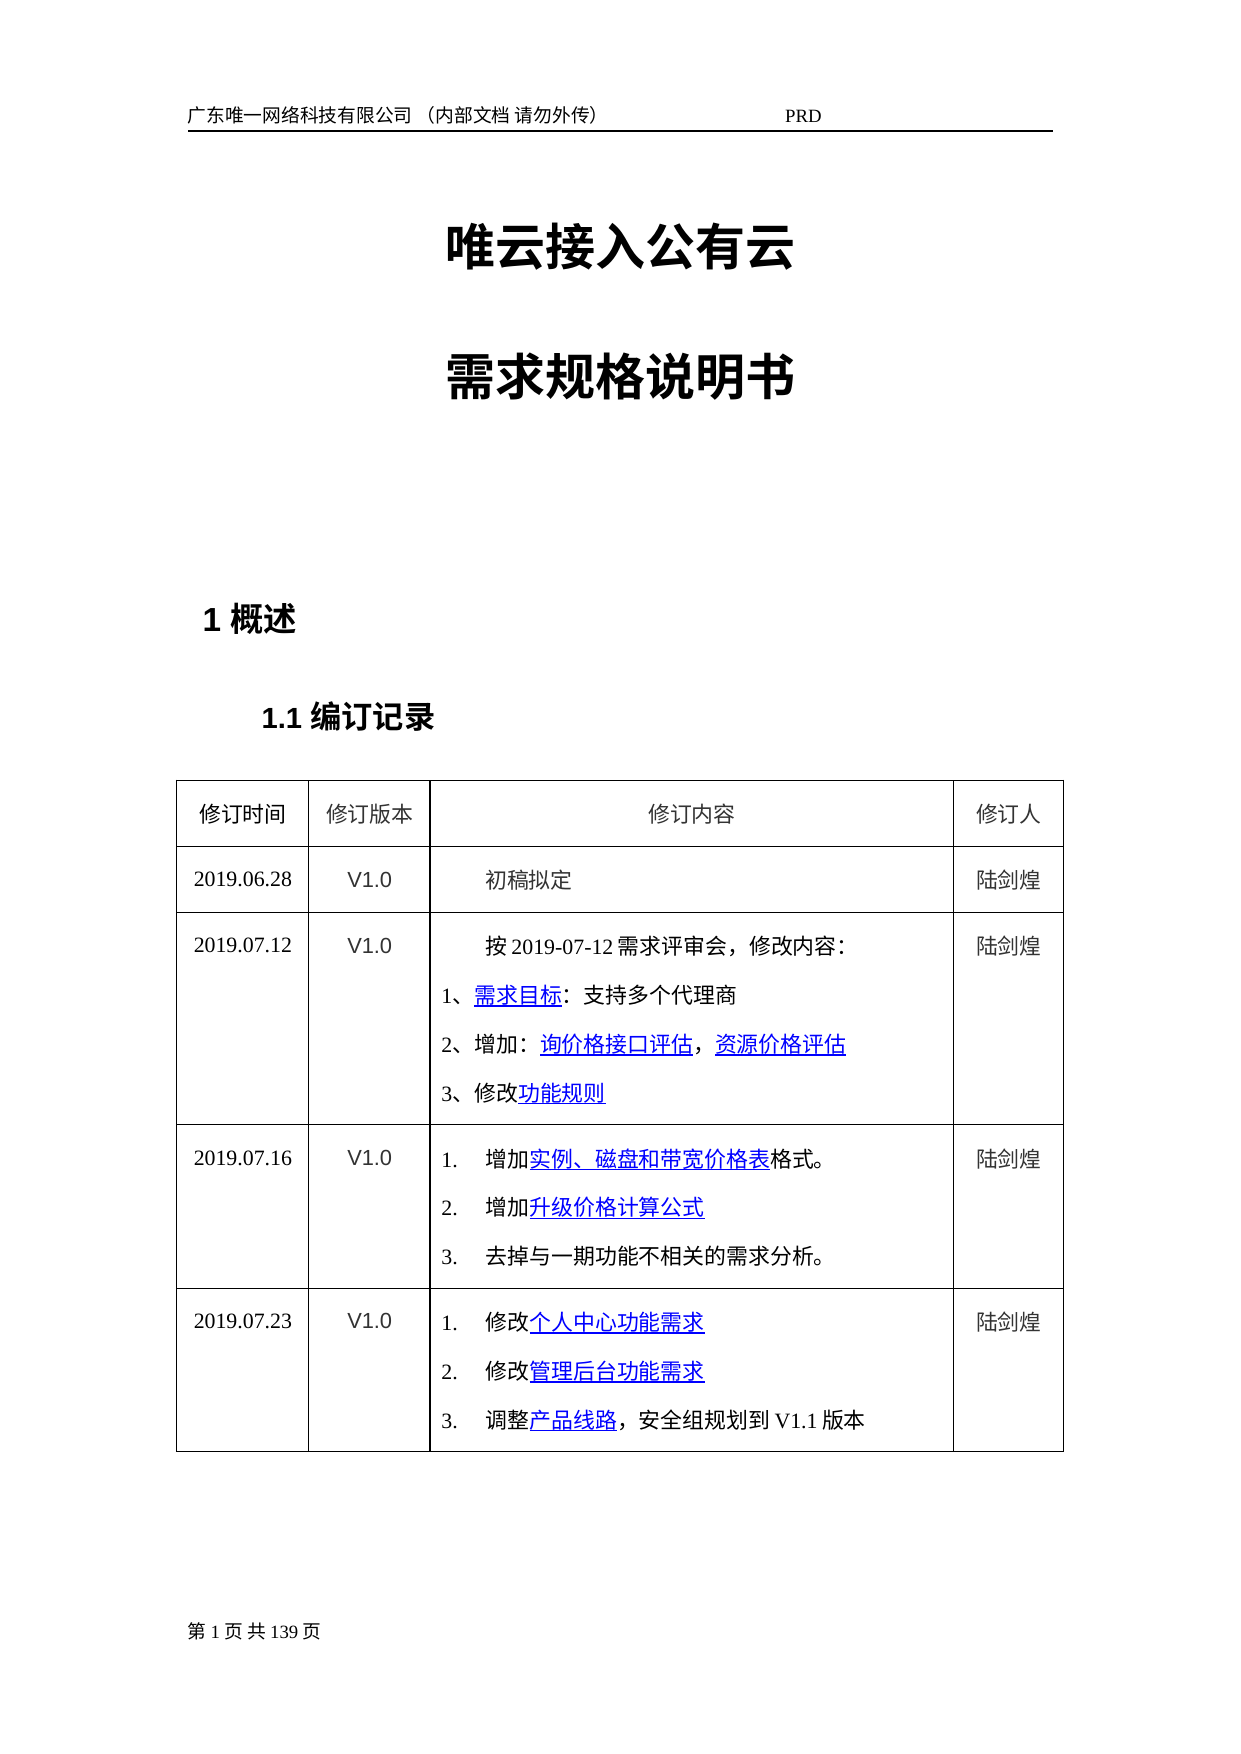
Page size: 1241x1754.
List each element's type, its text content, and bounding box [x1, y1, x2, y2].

subtitle 概述 [202, 584, 1053, 649]
table_cell 2019.07.12 [177, 913, 308, 1124]
table_cell V1.0 [309, 847, 429, 912]
table_cell 增加实例、磁盘和带宽价格表格式。 增加升级价格计算公式 去掉与一期功能不相关的需求分析。 [431, 1125, 953, 1287]
subtitle 编订记录 [261, 682, 1053, 747]
table_cell V1.0 [309, 913, 429, 1124]
table_cell 2019.06.28 [177, 847, 308, 912]
table_header 修订内容 [431, 781, 953, 846]
table_cell 初稿拟定 [431, 847, 953, 912]
table_cell V1.0 [309, 1125, 429, 1287]
table_cell 陆剑煌 [954, 1289, 1063, 1451]
text 需求规格说明书 [187, 324, 1053, 422]
table_cell 陆剑煌 [954, 1125, 1063, 1287]
table_cell 2019.07.23 [177, 1289, 308, 1451]
table_cell V1.0 [309, 1289, 429, 1451]
text 唯云接入公有云 [187, 194, 1053, 292]
table_header 修订人 [954, 781, 1063, 846]
table_cell 修改个人中心功能需求 修改管理后台功能需求 调整产品线路，安全组规划到V1.1版本 [431, 1289, 953, 1451]
table_cell 2019.07.16 [177, 1125, 308, 1287]
table_header 修订版本 [309, 781, 429, 846]
table_cell 陆剑煌 [954, 913, 1063, 1124]
table_cell 陆剑煌 [954, 847, 1063, 912]
table_cell 按2019-07-12需求评审会，修改内容： 需求目标：支持多个代理商 增加：询价格接口评估，资源价格评估 修改功能规则 [431, 913, 953, 1124]
table_header 修订时间 [177, 781, 308, 846]
